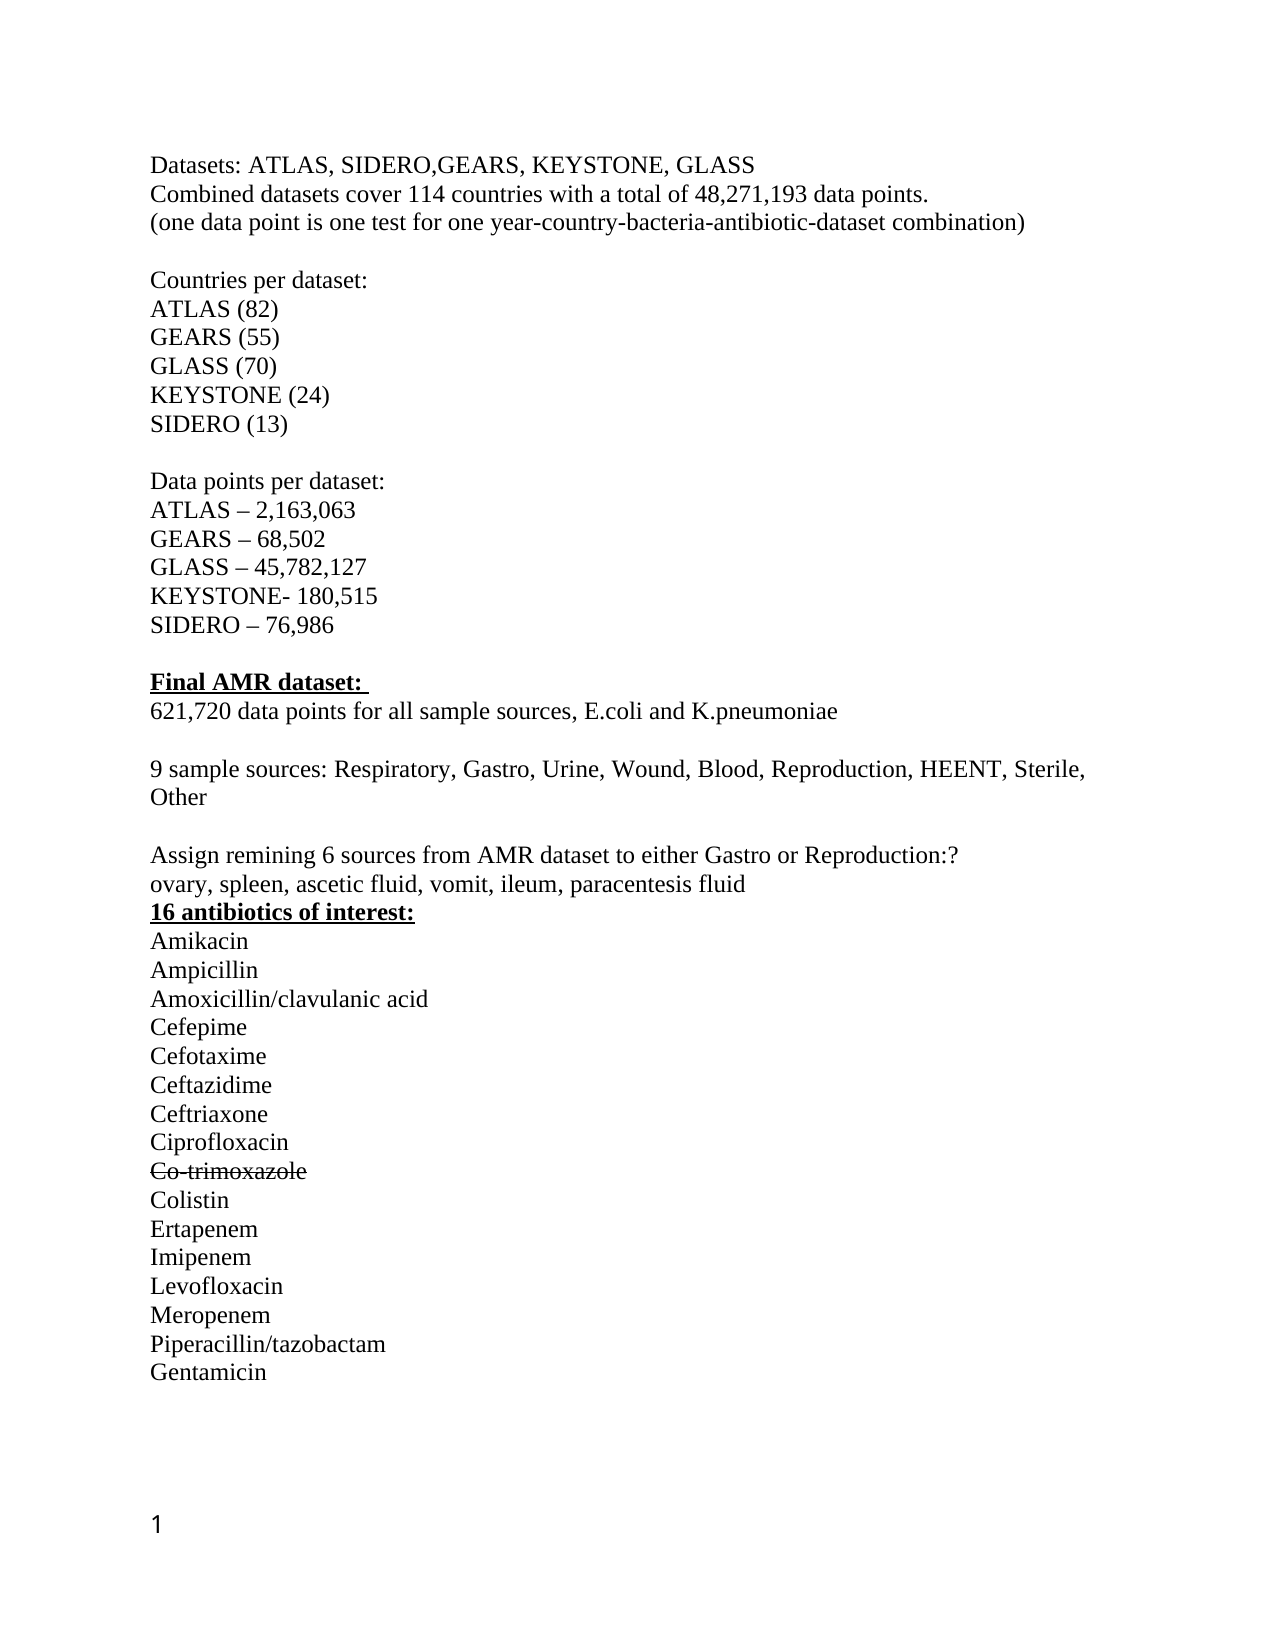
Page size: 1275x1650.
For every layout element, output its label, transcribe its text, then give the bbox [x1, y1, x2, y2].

text Colistin [150, 1185, 1125, 1214]
text Piperacillin/tazobactam [150, 1329, 1125, 1357]
text ATLAS (82) [150, 294, 1125, 322]
text 9 sample sources: Respiratory, Gastro, Urine, Wound, Blood, Reproduction, HEENT, Sterile, Other [150, 754, 1125, 811]
text GLASS – 45,782,127 [150, 552, 1125, 581]
text Cefotaxime [150, 1041, 1125, 1070]
text Assign remining 6 sources from AMR dataset to either Gastro or Reproduction:? [150, 840, 1125, 869]
text Gentamicin [150, 1357, 1125, 1386]
text Ceftriaxone [150, 1099, 1125, 1127]
text KEYSTONE (24) [150, 380, 1125, 409]
text GLASS (70) [150, 351, 1125, 380]
text 621,720 data points for all sample sources, E.coli and K.pneumoniae [150, 696, 1125, 725]
text GEARS – 68,502 [150, 524, 1125, 552]
text ATLAS – 2,163,063 [150, 495, 1125, 524]
text ovary, spleen, ascetic fluid, vomit, ileum, paracentesis fluid [150, 869, 1125, 897]
text Ampicillin [150, 955, 1125, 984]
text Combined datasets cover 114 countries with a total of 48,271,193 data points. [150, 179, 1125, 207]
text SIDERO – 76,986 [150, 610, 1125, 639]
text 16 antibiotics of interest: [150, 897, 1125, 926]
text Data points per dataset: [150, 466, 1125, 495]
text (one data point is one test for one year-country-bacteria-antibiotic-dataset combination) [150, 207, 1125, 236]
text Co-trimoxazole [150, 1156, 1125, 1185]
text Ertapenem [150, 1214, 1125, 1242]
text Final AMR dataset: [150, 667, 1125, 696]
text Amikacin [150, 926, 1125, 955]
text Meropenem [150, 1300, 1125, 1329]
text KEYSTONE- 180,515 [150, 581, 1125, 610]
text GEARS (55) [150, 322, 1125, 351]
text Cefepime [150, 1012, 1125, 1041]
text Datasets: ATLAS, SIDERO,GEARS, KEYSTONE, GLASS [150, 150, 1125, 179]
text Levofloxacin [150, 1271, 1125, 1300]
text Countries per dataset: [150, 265, 1125, 294]
text SIDERO (13) [150, 409, 1125, 437]
text Imipenem [150, 1242, 1125, 1271]
text Ciprofloxacin [150, 1127, 1125, 1156]
text Amoxicillin/clavulanic acid [150, 984, 1125, 1012]
text Ceftazidime [150, 1070, 1125, 1099]
